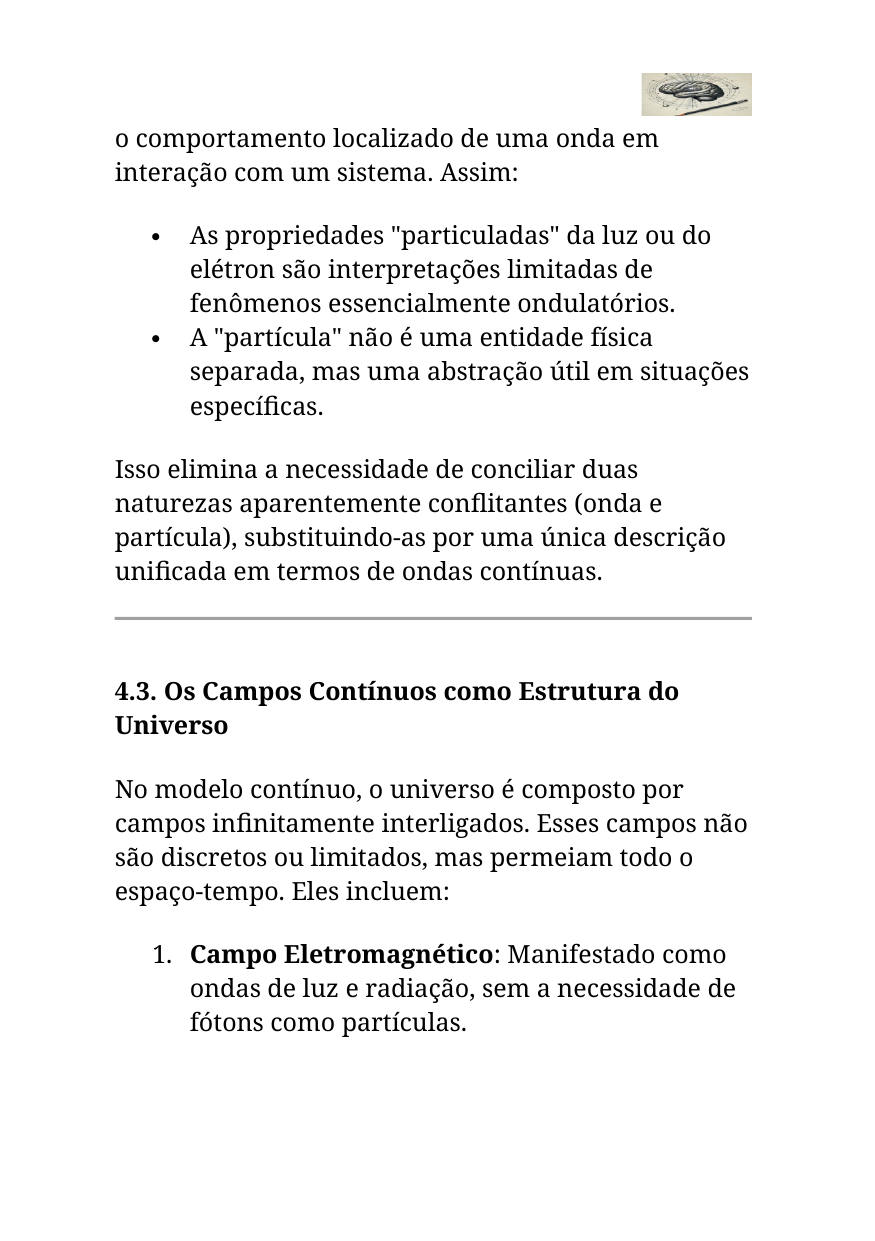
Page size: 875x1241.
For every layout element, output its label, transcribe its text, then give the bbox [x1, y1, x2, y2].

list Campo Eletromagnético: Manifestado como ondas de luz e radiação, sem a necessidade de fótons como partículas. [152, 937, 752, 1039]
text Isso elimina a necessidade de conciliar duas naturezas aparentemente conflitantes (onda e partícula), substituindo-as por uma única descrição unificada em termos de ondas contínuas. [114, 451, 752, 588]
list As propriedades "particuladas" da luz ou do elétron são interpretações limitadas de fenômenos essencialmente ondulatórios. [152, 218, 752, 320]
list A "partícula" não é uma entidade física separada, mas uma abstração útil em situações específicas. [152, 320, 752, 422]
text No modelo contínuo, o universo é composto por campos infinitamente interligados. Esses campos não são discretos ou limitados, mas permeiam todo o espaço-tempo. Eles incluem: [114, 771, 752, 907]
picture [641, 73, 752, 116]
text 4.3. Os Campos Contínuos como Estrutura do Universo [114, 674, 752, 742]
